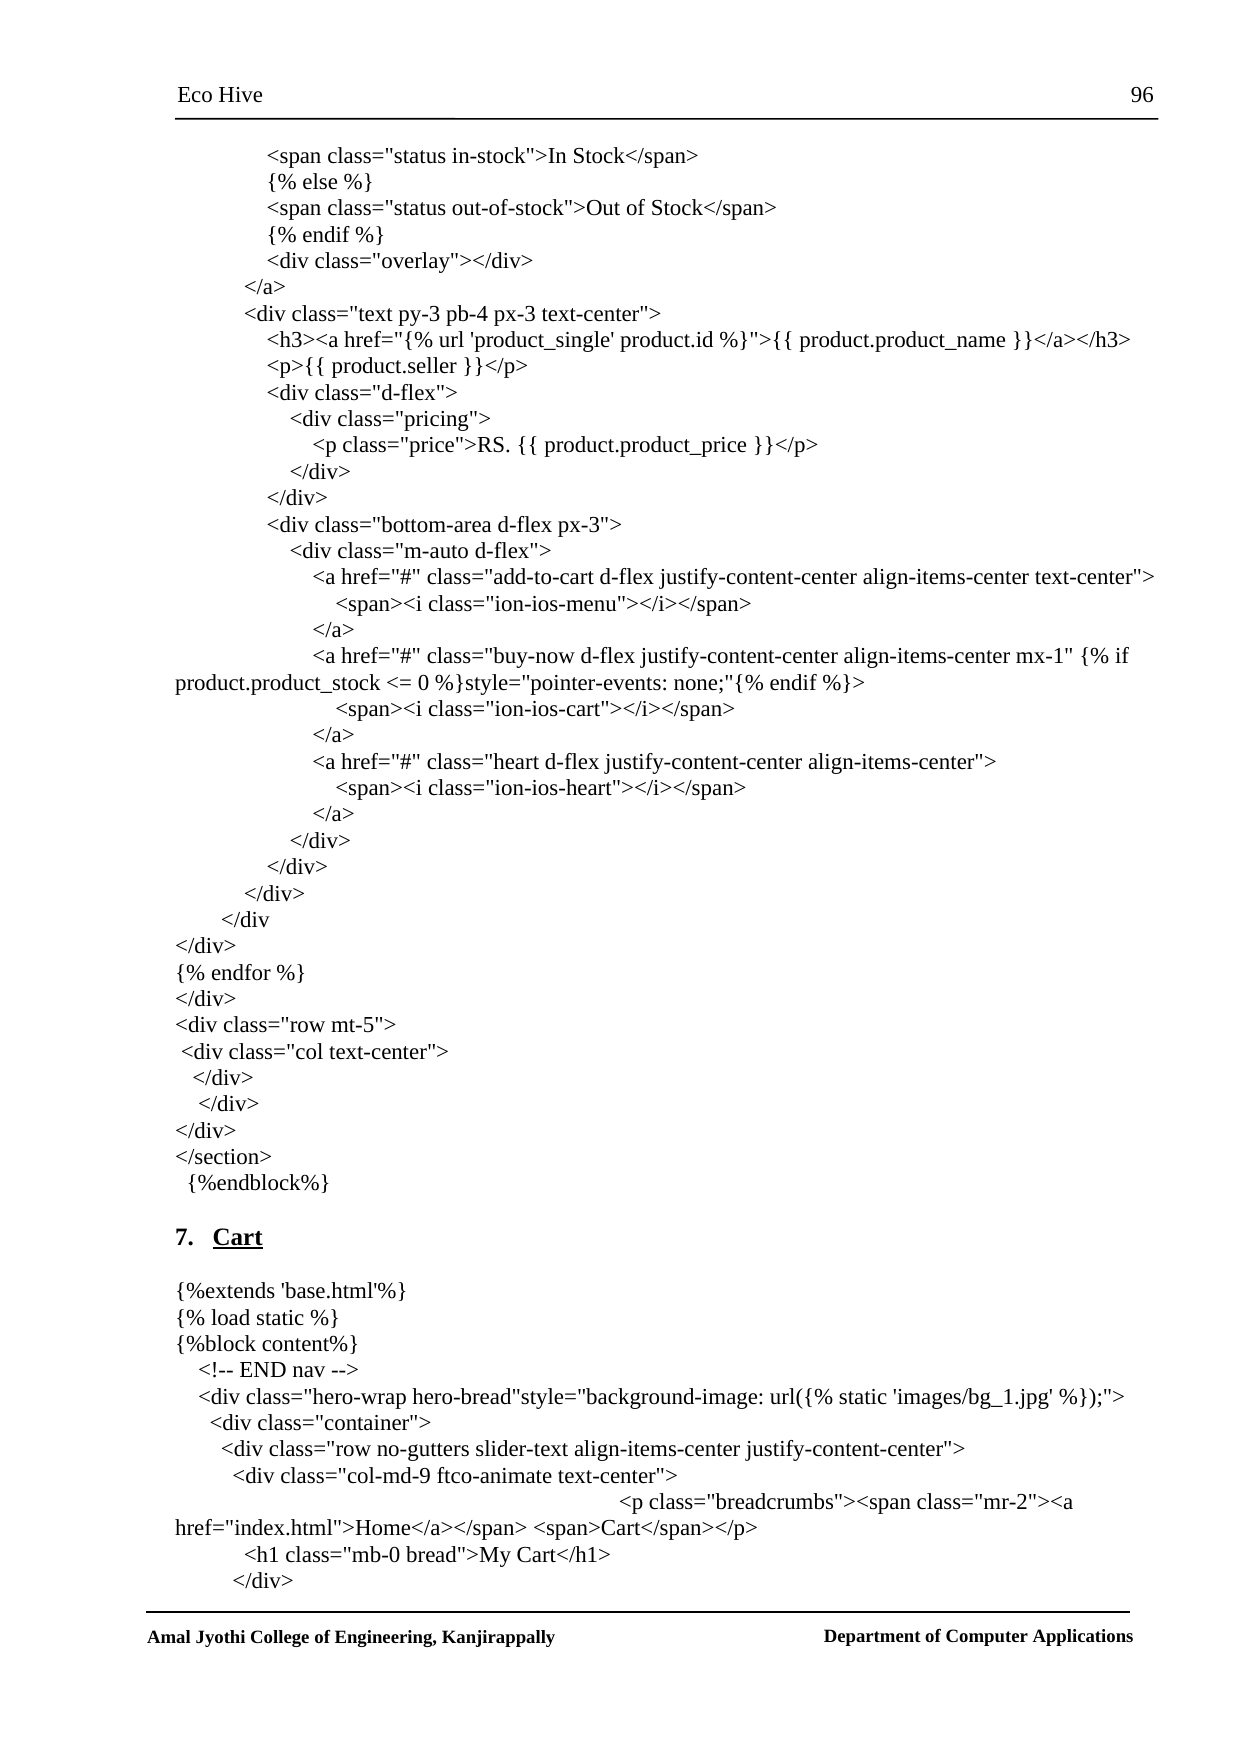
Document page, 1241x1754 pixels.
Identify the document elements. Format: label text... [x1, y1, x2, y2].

text <div class="pricing"> [175, 405, 1162, 432]
text <div class="col text-center"> [175, 1038, 1162, 1064]
text </div> [175, 879, 1162, 906]
text <div class="d-flex"> [175, 379, 1162, 405]
text <div class="hero-wrap hero-bread"style="background-image: url({% static 'images/bg_1.jpg' %});"> [175, 1383, 1162, 1409]
text </div> [175, 932, 1162, 959]
text <span><i class="ion-ios-heart"></i></span> [175, 774, 1162, 801]
text <div class="row no-gutters slider-text align-items-center justify-content-center"> [175, 1435, 1162, 1462]
text <h1 class="mb-0 bread">My Cart</h1> [175, 1541, 1162, 1567]
text <p class="price">RS. {{ product.product_price }}</p> [175, 432, 1162, 458]
text </div> [175, 1117, 1162, 1143]
text </div> [175, 1567, 1162, 1593]
text </section> [175, 1143, 1162, 1169]
text <span><i class="ion-ios-cart"></i></span> [175, 695, 1162, 721]
text </div> [175, 1090, 1162, 1117]
text <a href="#" class="add-to-cart d-flex justify-content-center align-items-center text-center"> [175, 563, 1162, 590]
text <p class="breadcrumbs"><span class="mr-2"><a href="index.html">Home</a></span> <span>Cart</span></p> [175, 1488, 1162, 1541]
text </a> [175, 721, 1162, 748]
text {%extends 'base.html'%} [175, 1277, 1162, 1304]
list Cart [175, 1222, 1162, 1251]
text </a> [175, 273, 1162, 300]
text </div [175, 906, 1162, 932]
text <div class="row mt-5"> [175, 1011, 1162, 1038]
text </a> [175, 616, 1162, 642]
text <h3><a href="{% url 'product_single' product.id %}">{{ product.product_name }}</a></h3> [175, 326, 1162, 352]
text <div class="col-md-9 ftco-animate text-center"> [175, 1462, 1162, 1488]
text <div class="text py-3 pb-4 px-3 text-center"> [175, 300, 1162, 326]
text </a> [175, 801, 1162, 827]
text </div> [175, 484, 1162, 511]
text {%endblock%} [175, 1169, 1162, 1196]
text </div> [175, 985, 1162, 1011]
text {% endfor %} [175, 959, 1162, 985]
text <div class="bottom-area d-flex px-3"> [175, 511, 1162, 537]
text <span><i class="ion-ios-menu"></i></span> [175, 590, 1162, 616]
text </div> [175, 853, 1162, 879]
text </div> [175, 458, 1162, 484]
text {%block content%} [175, 1330, 1162, 1356]
text <span class="status in-stock">In Stock</span> [175, 142, 1162, 168]
text <div class="container"> [175, 1409, 1162, 1435]
text {% else %} [175, 168, 1162, 194]
text <div class="m-auto d-flex"> [175, 537, 1162, 563]
text <!-- END nav --> [175, 1356, 1162, 1383]
text </div> [175, 827, 1162, 853]
text {% load static %} [175, 1304, 1162, 1330]
text <div class="overlay"></div> [175, 247, 1162, 273]
text <a href="#" class="buy-now d-flex justify-content-center align-items-center mx-1" {% if product.product_stock <= 0 %}style="pointer-events: none;"{% endif %}> [175, 642, 1162, 695]
text <a href="#" class="heart d-flex justify-content-center align-items-center"> [175, 748, 1162, 774]
text <p>{{ product.seller }}</p> [175, 352, 1162, 379]
text {% endif %} [175, 221, 1162, 247]
text <span class="status out-of-stock">Out of Stock</span> [175, 194, 1162, 221]
text </div> [175, 1064, 1162, 1090]
